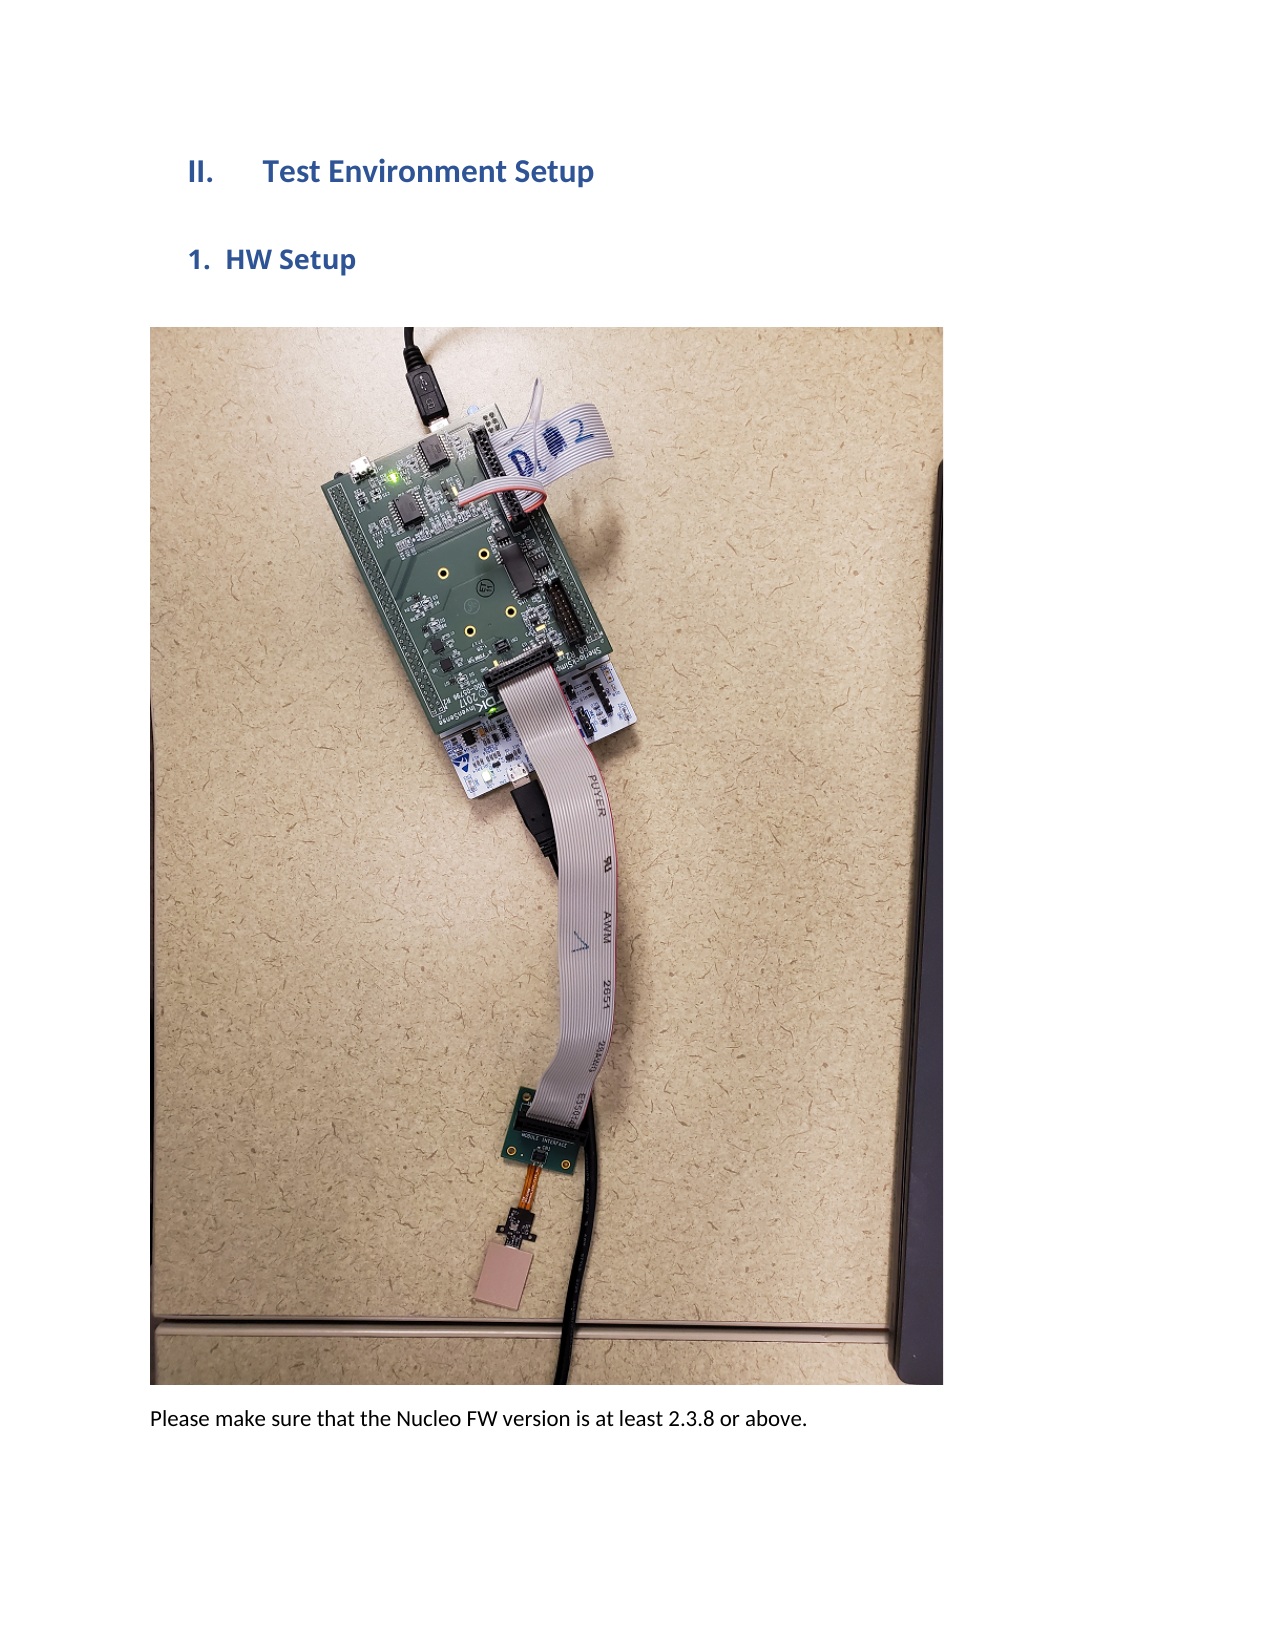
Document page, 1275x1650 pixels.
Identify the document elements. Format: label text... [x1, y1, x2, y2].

subtitle HW Setup [187, 241, 1125, 278]
subtitle Test Environment Setup [187, 150, 1125, 191]
picture [150, 327, 944, 1385]
text Please make sure that the Nucleo FW version is at least 2.3.8 or above. [150, 1404, 1125, 1432]
